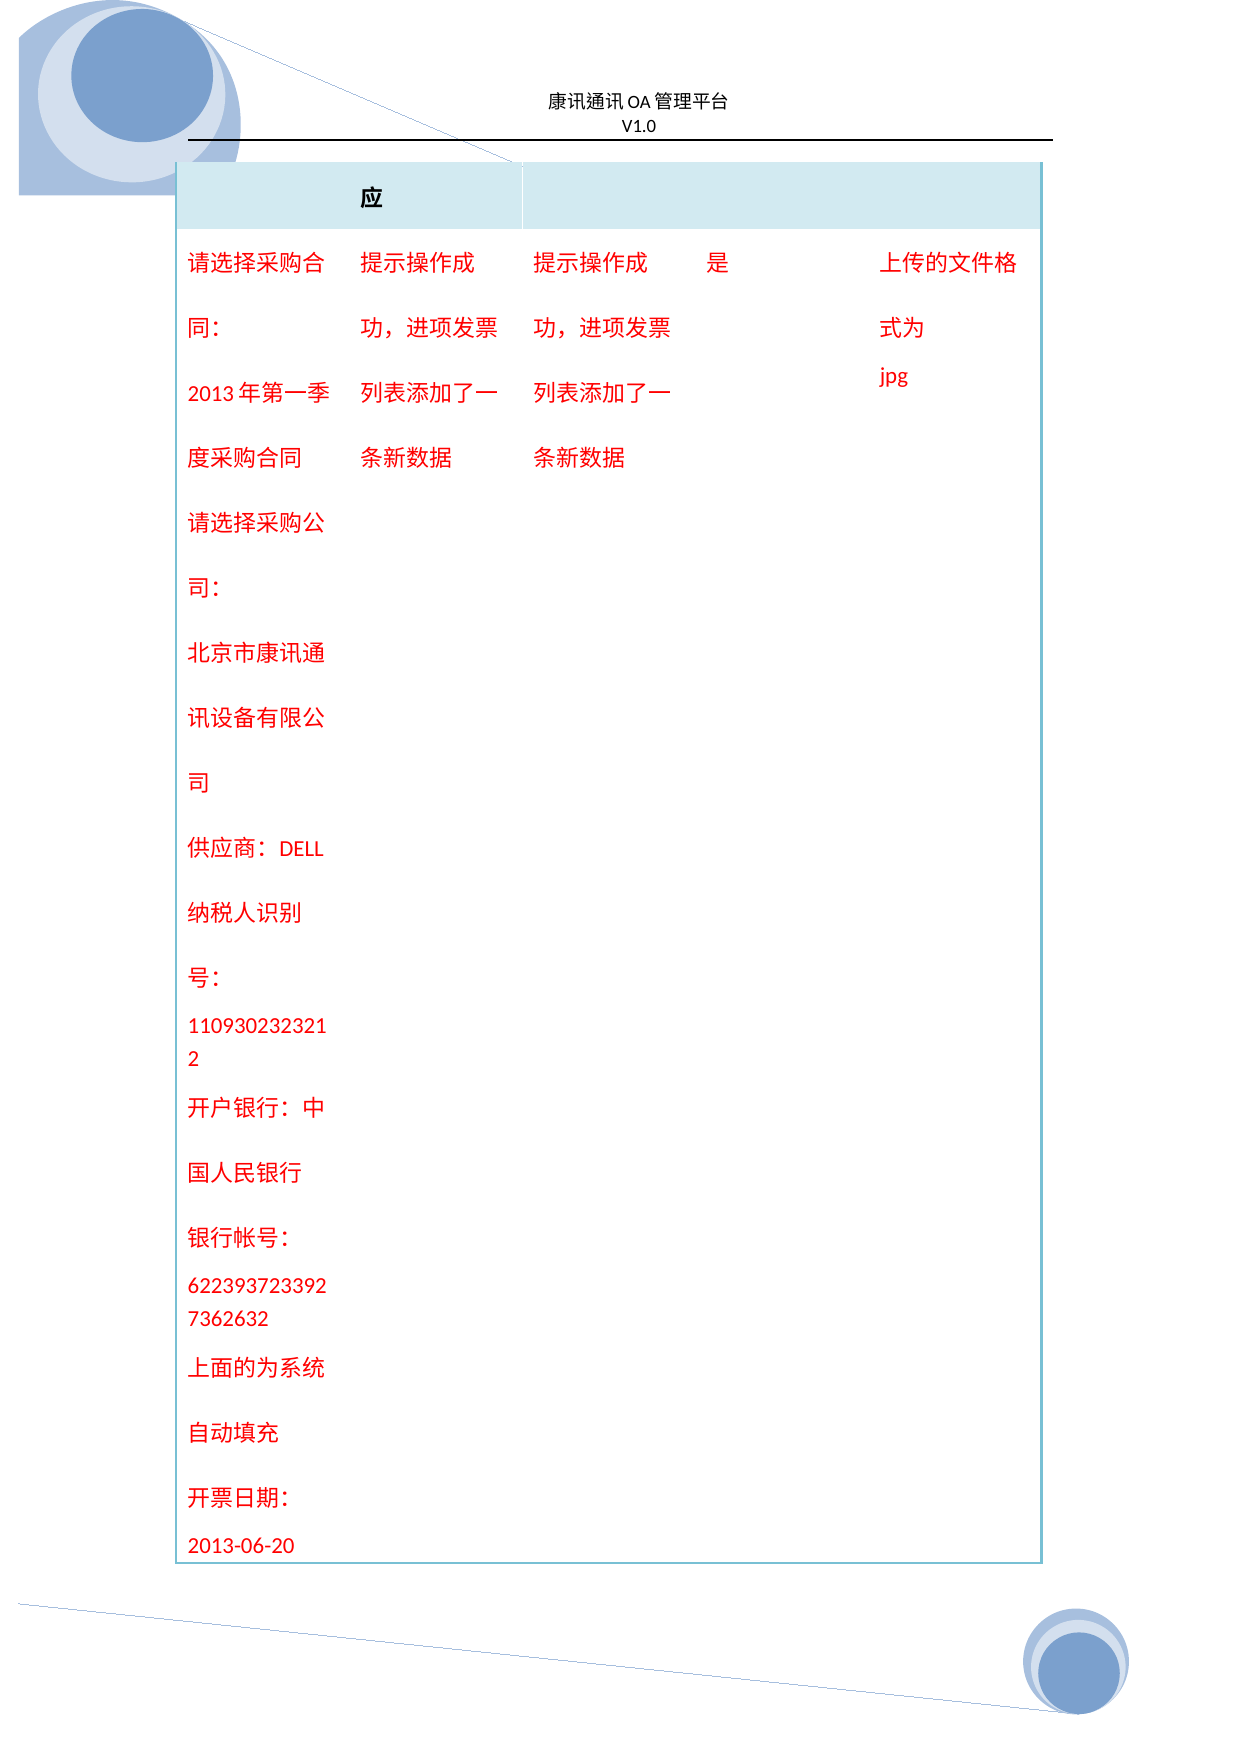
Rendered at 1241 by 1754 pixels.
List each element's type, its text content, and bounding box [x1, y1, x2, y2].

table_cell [523, 229, 695, 1562]
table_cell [177, 229, 349, 1562]
table_cell 输入/动作 [177, 162, 349, 229]
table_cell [349, 229, 522, 1562]
table_cell 上传的文件格式为 jpg [868, 229, 1040, 1562]
table_cell 是 [695, 229, 868, 1562]
table_cell 期望的输出/相应 [349, 162, 522, 229]
table_cell 实际情况 [523, 162, 695, 229]
table_cell 备注 [868, 162, 1040, 229]
table_cell 是否必填 [695, 162, 868, 229]
